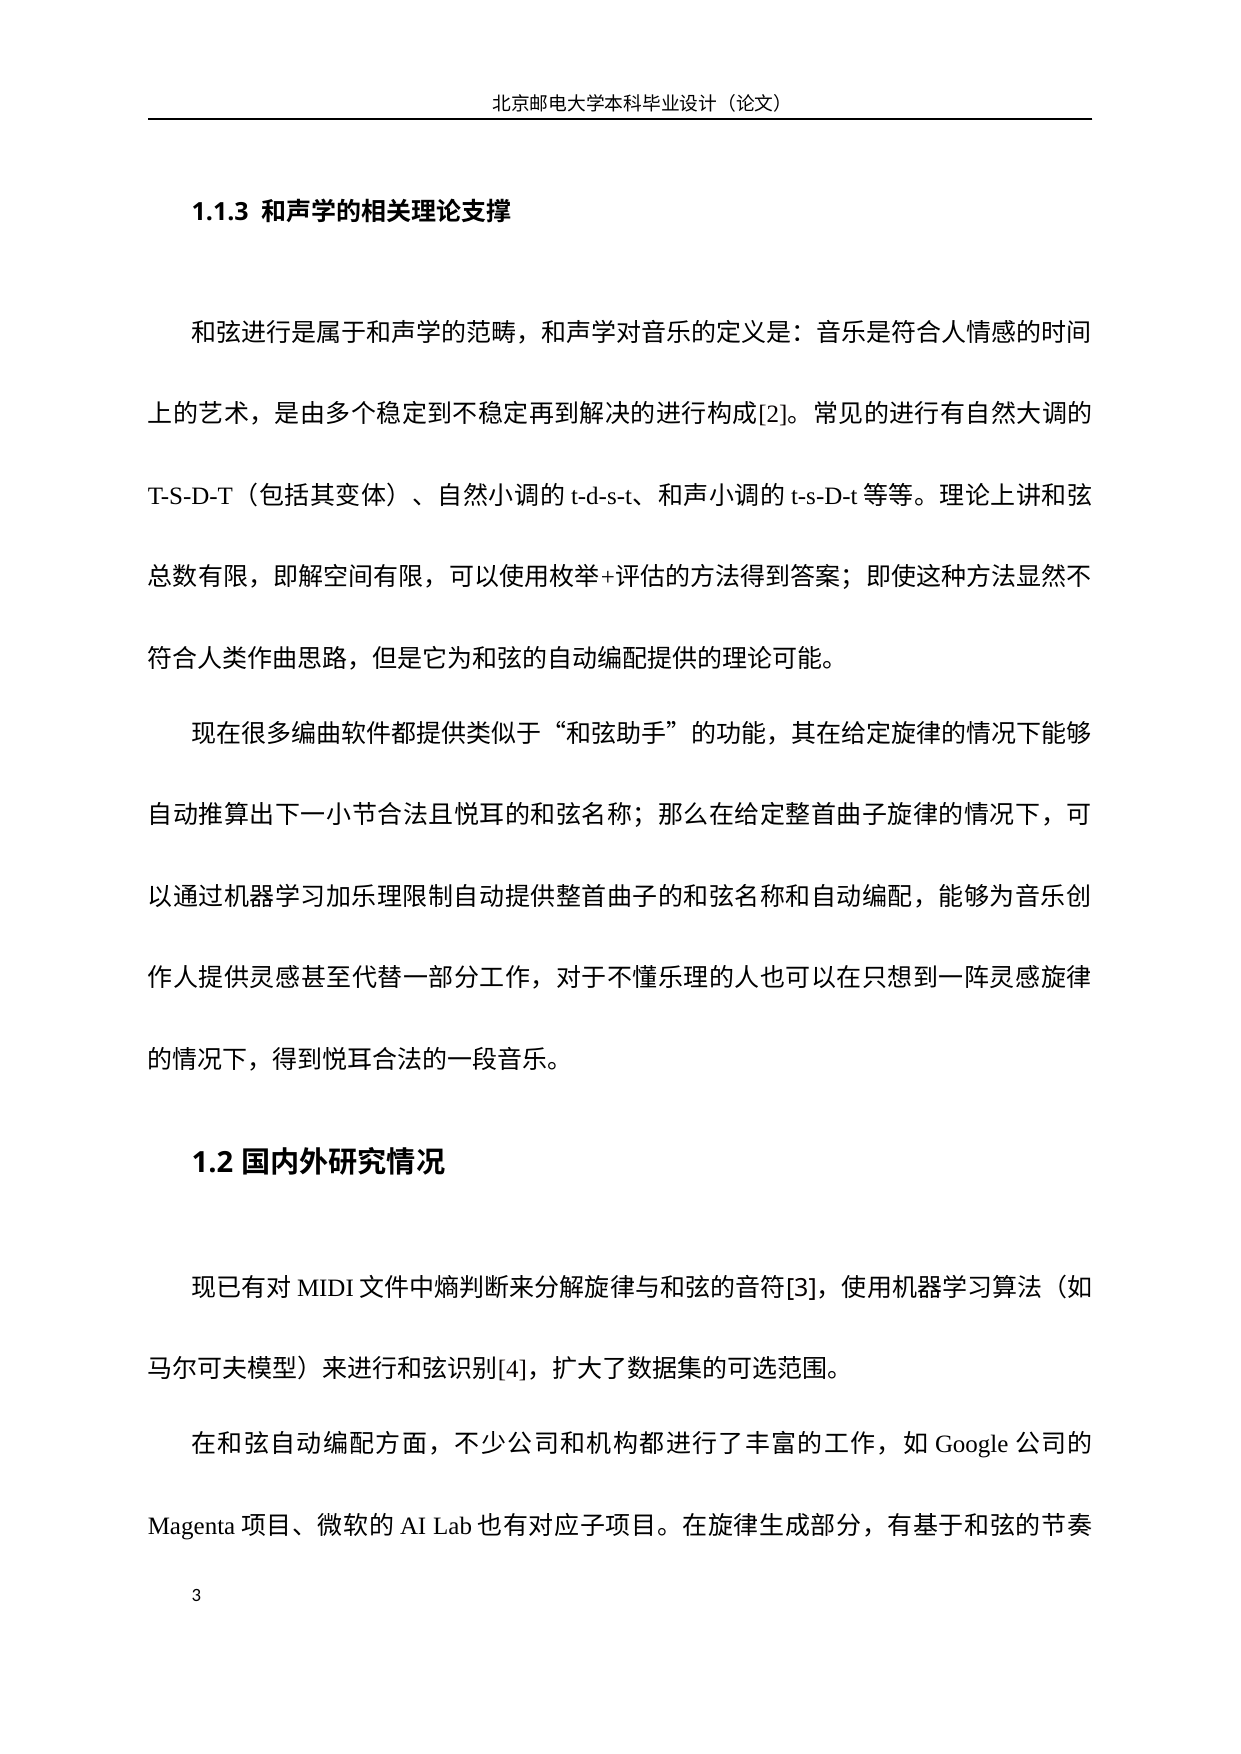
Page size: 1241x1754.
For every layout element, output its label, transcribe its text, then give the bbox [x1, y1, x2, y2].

text 现已有对MIDI文件中熵判断来分解旋律与和弦的音符[3]，使用机器学习算法（如马尔可夫模型）来进行和弦识别[4]，扩大了数据集的可选范围。 [148, 1251, 1092, 1401]
text 现在很多编曲软件都提供类似于“和弦助手”的功能，其在给定旋律的情况下能够自动推算出下一小节合法且悦耳的和弦名称；那么在给定整首曲子旋律的情况下，可以通过机器学习加乐理限制自动提供整首曲子的和弦名称和自动编配，能够为音乐创作人提供灵感甚至代替一部分工作，对于不懂乐理的人也可以在只想到一阵灵感旋律的情况下，得到悦耳合法的一段音乐。 [148, 697, 1092, 1091]
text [148, 1408, 1092, 1557]
subtitle 1.1.3 和声学的相关理论支撑 [148, 175, 1092, 243]
subtitle 1.2 国内外研究情况 [148, 1126, 1092, 1193]
text 和弦进行是属于和声学的范畴，和声学对音乐的定义是：音乐是符合人情感的时间上的艺术，是由多个稳定到不稳定再到解决的进行构成[2]。常见的进行有自然大调的T-S-D-T（包括其变体）、自然小调的t-d-s-t、和声小调的t-s-D-t等等。理论上讲和弦总数有限，即解空间有限，可以使用枚举+评估的方法得到答案；即使这种方法显然不符合人类作曲思路，但是它为和弦的自动编配提供的理论可能。 [148, 297, 1092, 690]
